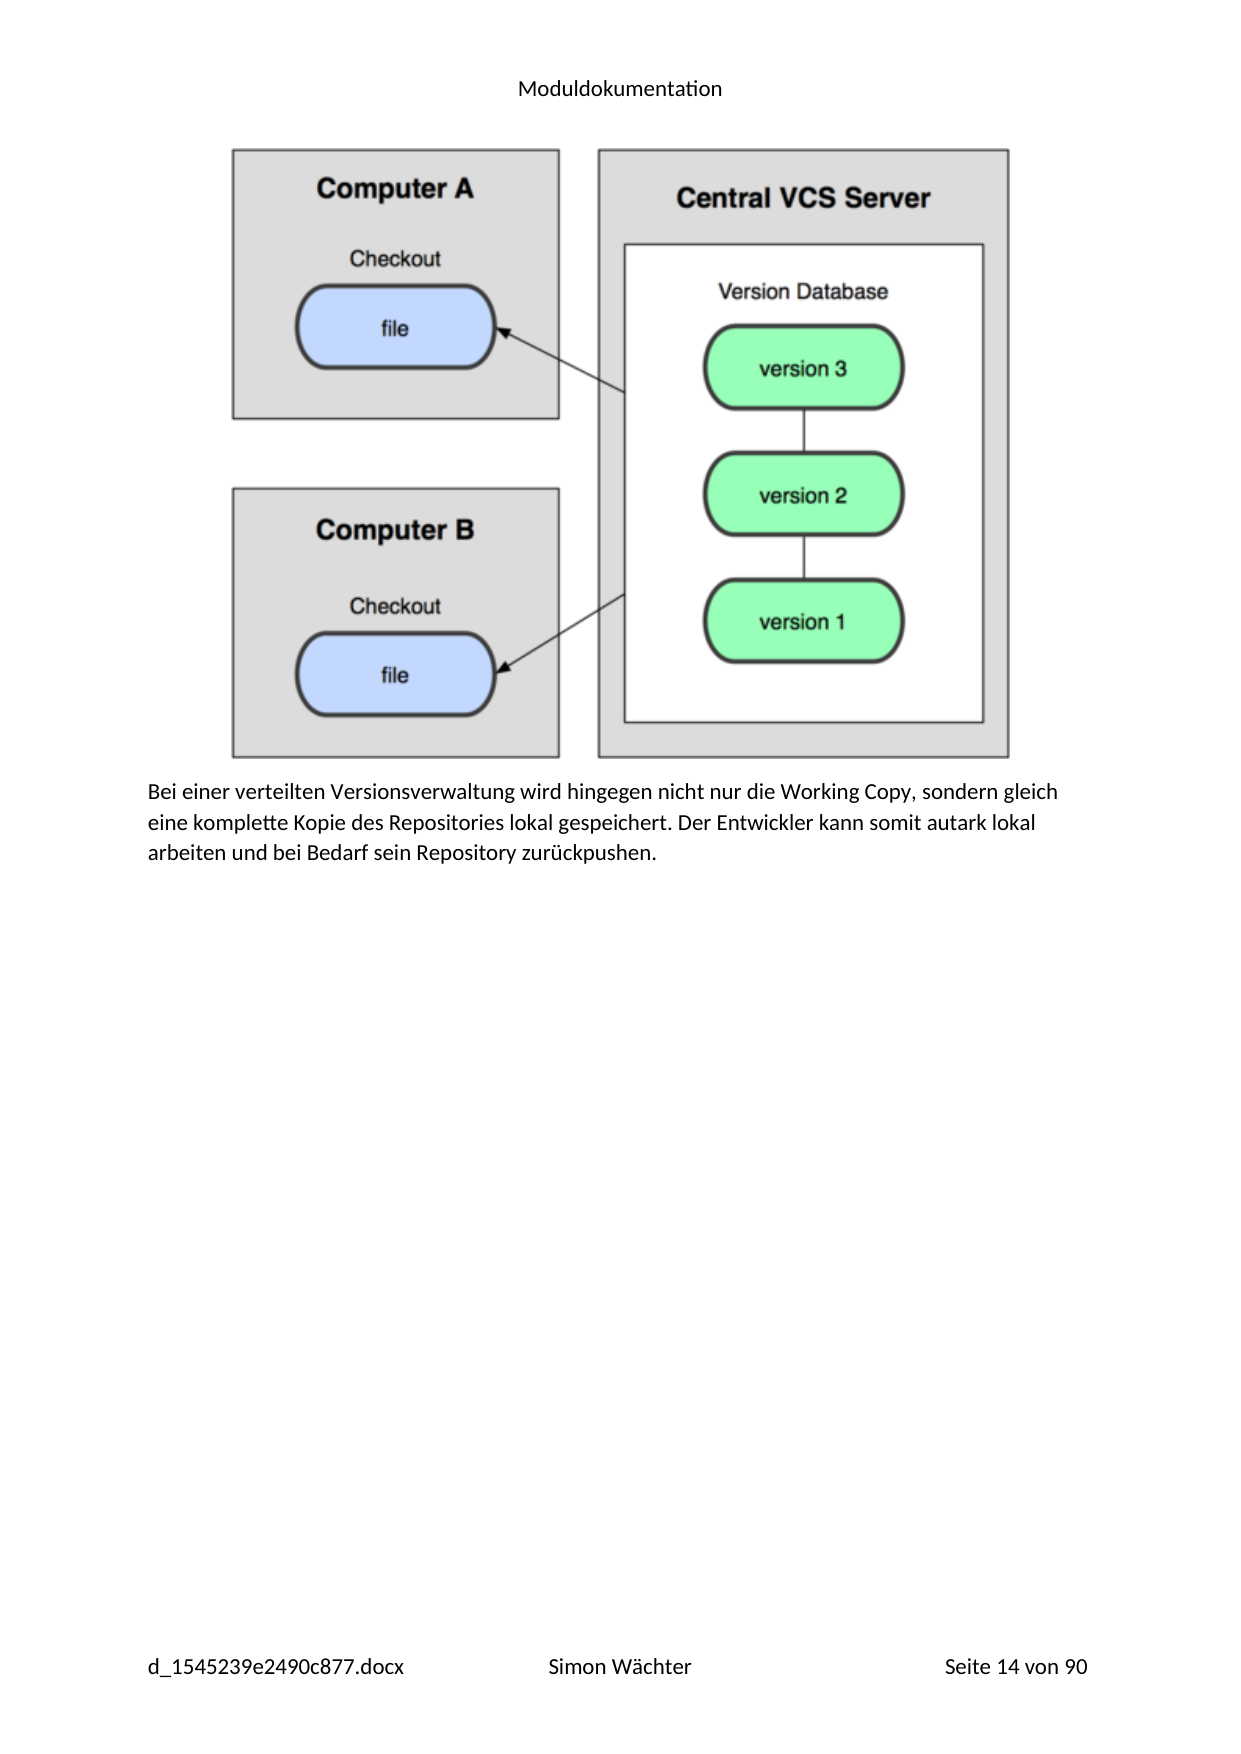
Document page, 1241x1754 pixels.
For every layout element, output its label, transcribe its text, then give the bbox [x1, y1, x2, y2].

text Bei einer verteilten Versionsverwaltung wird hingegen nicht nur die Working Copy, sondern gleich eine komplette Kopie des Repositories lokal gespeichert. Der Entwickler kann somit autark lokal arbeiten und bei Bedarf sein Repository zurückpushen. [148, 777, 1093, 866]
